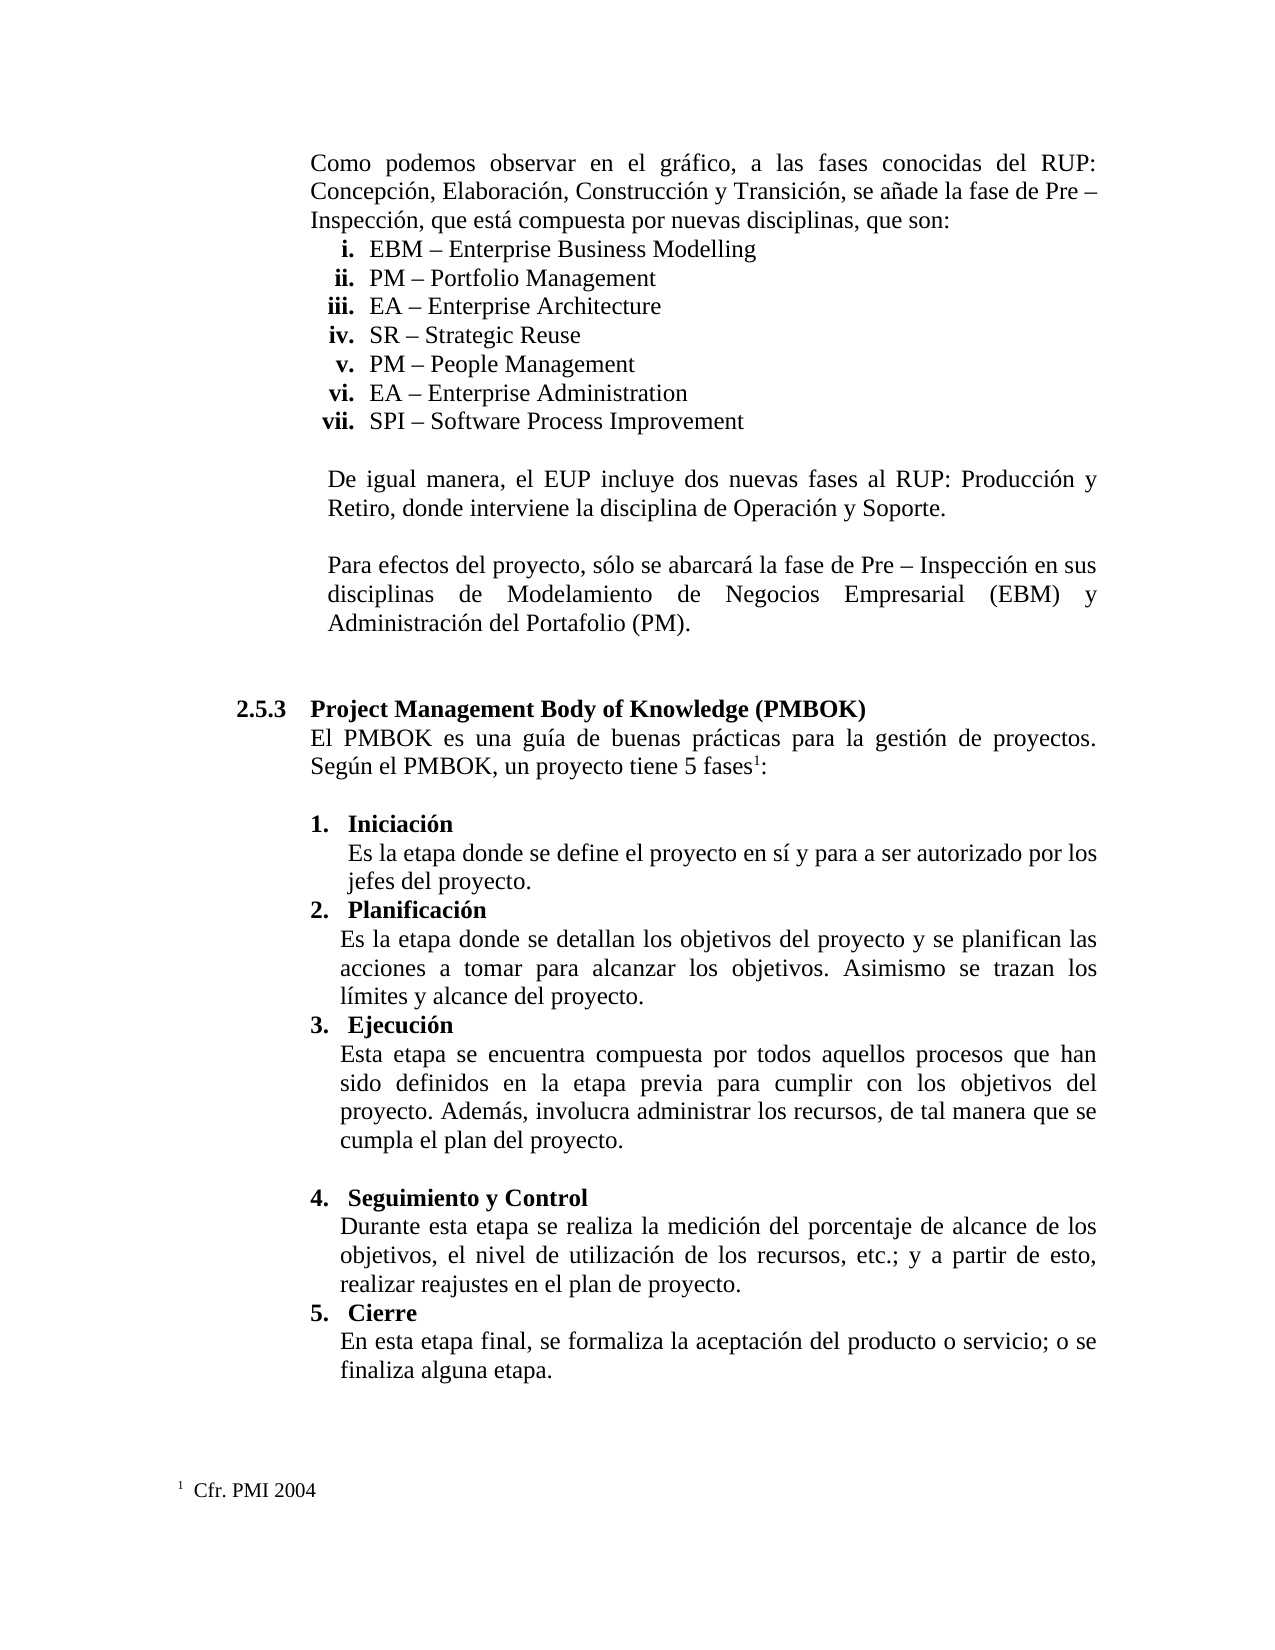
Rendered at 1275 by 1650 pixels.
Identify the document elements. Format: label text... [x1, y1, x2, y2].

list Seguimiento y Control [310, 1183, 1098, 1211]
list SR – Strategic Reuse [354, 320, 1098, 349]
list Iniciación [310, 809, 1098, 838]
list PM – People Management [354, 349, 1098, 378]
list Es la etapa donde se define el proyecto en sí y para a ser autorizado por los jefes del proyecto. [348, 838, 1098, 895]
list PM – Portfolio Management [354, 263, 1098, 291]
list Esta etapa se encuentra compuesta por todos aquellos procesos que han sido definidos en la etapa previa para cumplir con los objetivos del proyecto. Además, involucra administrar los recursos, de tal manera que se cumpla el plan del proyecto. [340, 1039, 1098, 1154]
list De igual manera, el EUP incluye dos nuevas fases al RUP: Producción y Retiro, donde interviene la disciplina de Operación y Soporte. [327, 464, 1098, 521]
list Durante esta etapa se realiza la medición del porcentaje de alcance de los objetivos, el nivel de utilización de los recursos, etc.; y a partir de esto, realizar reajustes en el plan de proyecto. [340, 1211, 1098, 1298]
list EA – Enterprise Architecture [354, 291, 1098, 320]
list Como podemos observar en el gráfico, a las fases conocidas del RUP: Concepción, Elaboración, Construcción y Transición, se añade la fase de Pre – Inspección, que está compuesta por nuevas disciplinas, que son: [310, 148, 1098, 234]
list Cierre [310, 1298, 1098, 1326]
list SPI – Software Process Improvement [354, 406, 1098, 435]
list En esta etapa final, se formaliza la aceptación del producto o servicio; o se finaliza alguna etapa. [340, 1326, 1098, 1384]
list El PMBOK es una guía de buenas prácticas para la gestión de proyectos. Según el PMBOK, un proyecto tiene 5 fases: [310, 723, 1098, 780]
list Ejecución [310, 1010, 1098, 1039]
list Para efectos del proyecto, sólo se abarcará la fase de Pre – Inspección en sus disciplinas de Modelamiento de Negocios Empresarial (EBM) y Administración del Portafolio (PM). [327, 550, 1098, 636]
list EA – Enterprise Administration [354, 378, 1098, 406]
list EBM – Enterprise Business Modelling [354, 234, 1098, 263]
list Planificación [310, 895, 1098, 924]
list Project Management Body of Knowledge (PMBOK) [236, 694, 1098, 723]
list Es la etapa donde se detallan los objetivos del proyecto y se planifican las acciones a tomar para alcanzar los objetivos. Asimismo se trazan los límites y alcance del proyecto. [340, 924, 1098, 1010]
